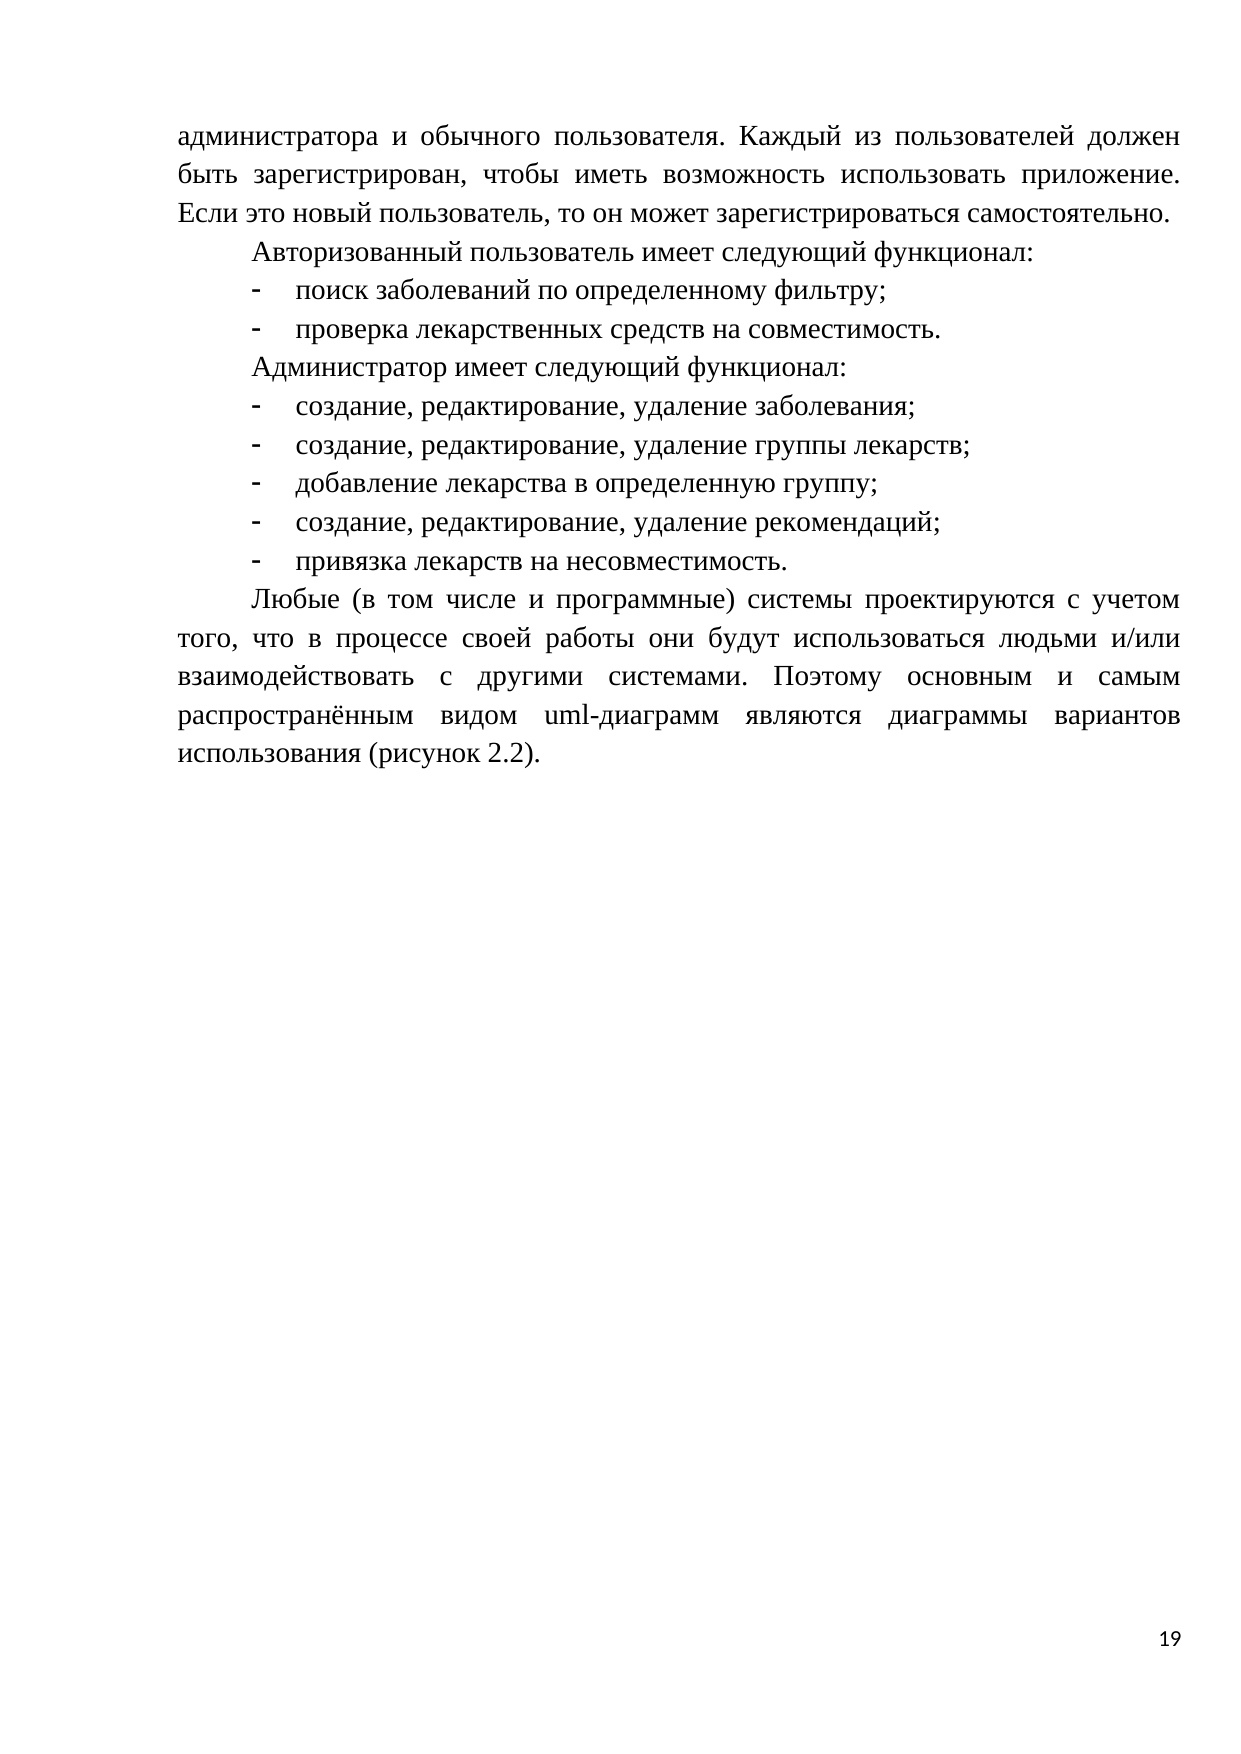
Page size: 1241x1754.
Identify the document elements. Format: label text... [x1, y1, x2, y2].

list создание, редактирование, удаление группы лекарств; [251, 427, 1181, 460]
list создание, редактирование, удаление рекомендаций; [251, 504, 1181, 538]
text Авторизованный пользователь имеет следующий функционал: [177, 234, 1181, 267]
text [177, 118, 1181, 229]
list создание, редактирование, удаление заболевания; [251, 388, 1181, 422]
text Любые (в том числе и программные) системы проектируются с учетом того, что в процессе своей работы они будут использоваться людьми и/или взаимодействовать с другими системами. Поэтому основным и самым распространённым видом uml-диаграмм являются диаграммы вариантов использования (рисунок 2.2). [177, 581, 1181, 769]
list поиск заболеваний по определенному фильтру; [251, 272, 1181, 306]
text Администратор имеет следующий функционал: [177, 349, 1181, 383]
list добавление лекарства в определенную группу; [251, 465, 1181, 499]
list привязка лекарств на несовместимость. [251, 543, 1181, 576]
list проверка лекарственных средств на совместимость. [251, 311, 1181, 344]
